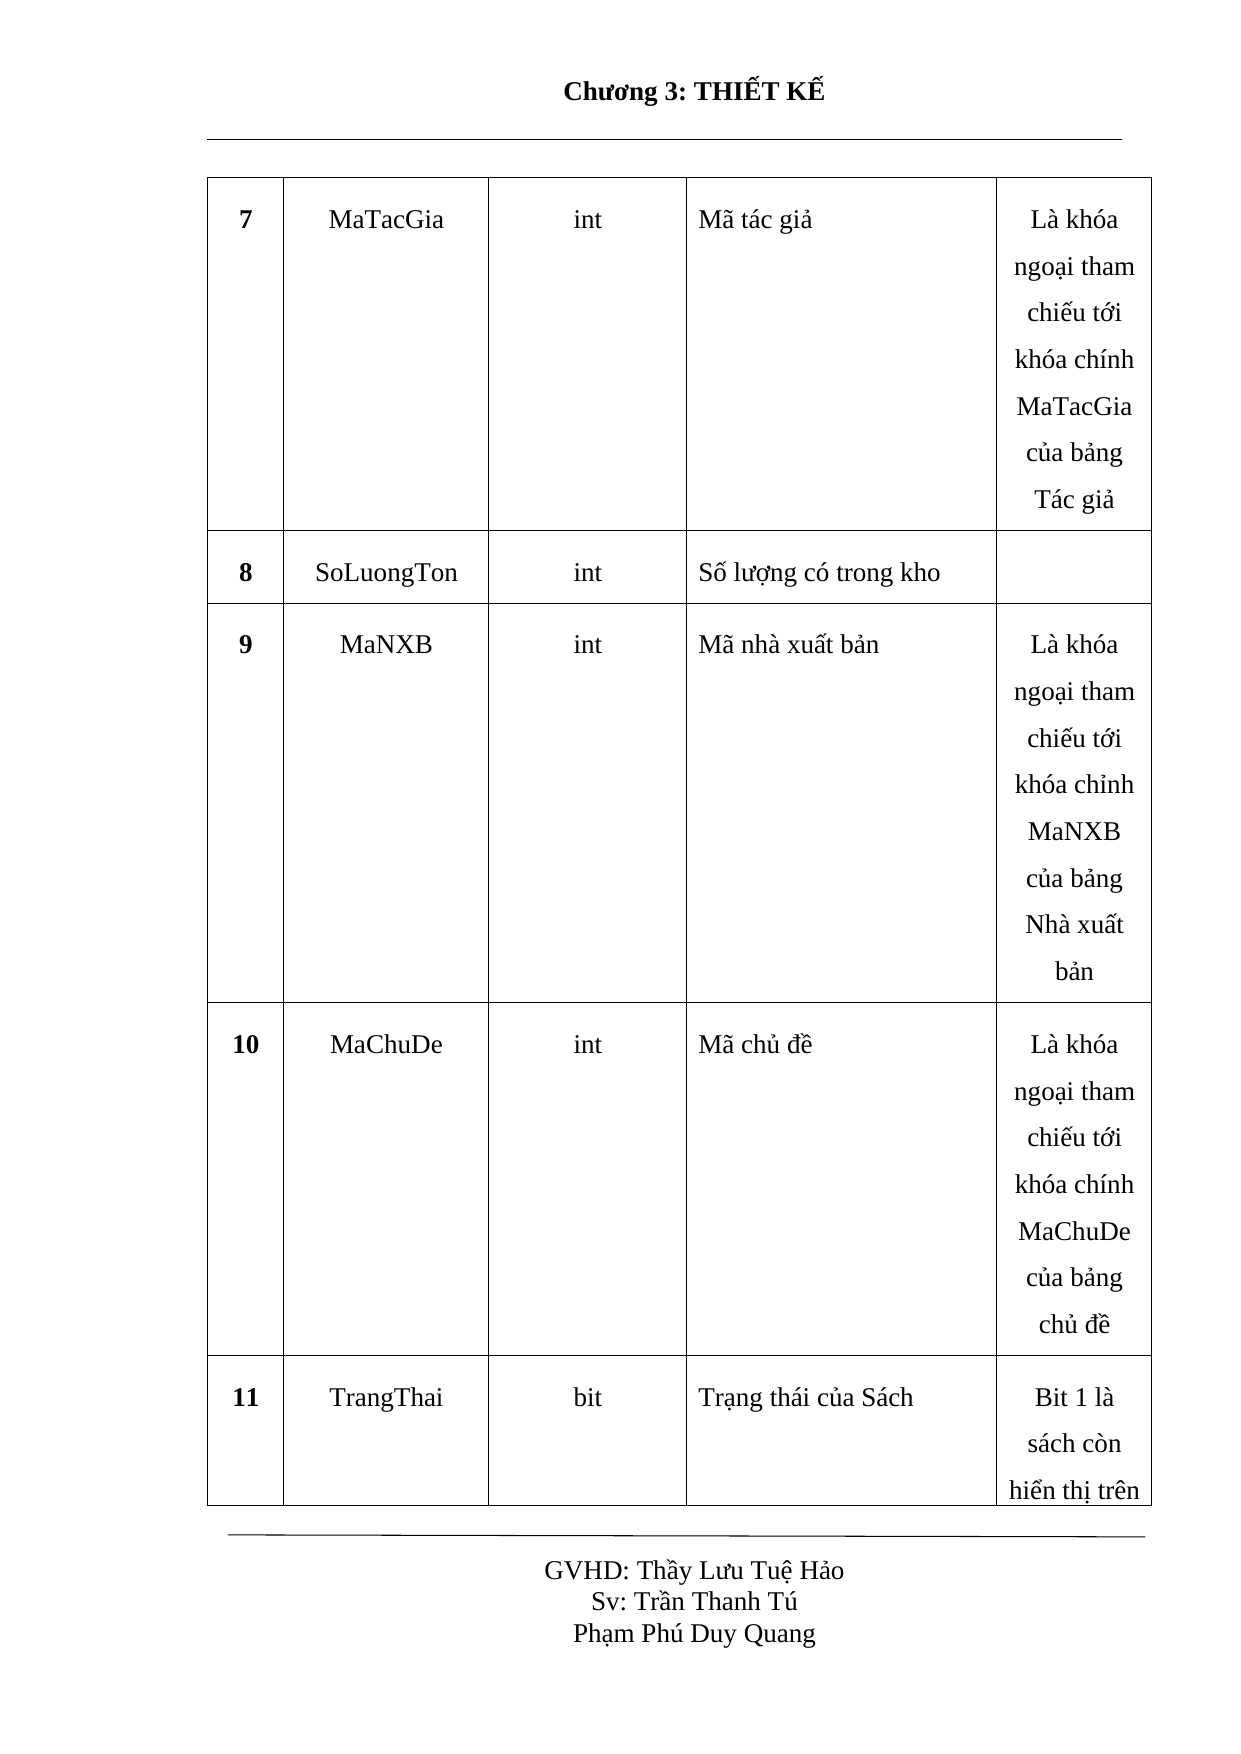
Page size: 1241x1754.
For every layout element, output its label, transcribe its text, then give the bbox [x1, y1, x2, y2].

table_cell MaNXB [284, 604, 488, 1002]
table_cell Mã chủ đề [687, 1003, 996, 1355]
table_cell Số lượng có trong kho [687, 531, 996, 603]
table_cell int [489, 178, 686, 530]
table_cell Là khóa ngoại tham chiếu tới khóa chỉnh MaNXB của bảng Nhà xuất bản [997, 604, 1151, 1002]
table_cell Trạng thái của Sách [687, 1356, 996, 1505]
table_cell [997, 1356, 1151, 1505]
table_cell bit [489, 1356, 686, 1505]
table_cell MaChuDe [284, 1003, 488, 1355]
table_cell 8 [208, 531, 283, 603]
table_cell int [489, 1003, 686, 1355]
table_cell 7 [208, 178, 283, 530]
table_cell SoLuongTon [284, 531, 488, 603]
table_cell Là khóa ngoại tham chiếu tới khóa chính MaChuDe của bảng chủ đề [997, 1003, 1151, 1355]
table_cell 9 [208, 604, 283, 1002]
table_cell Mã tác giả [687, 178, 996, 530]
table_cell Mã nhà xuất bản [687, 604, 996, 1002]
table_cell 11 [208, 1356, 283, 1505]
table_cell [997, 531, 1151, 603]
table_cell MaTacGia [284, 178, 488, 530]
table_cell Là khóa ngoại tham chiếu tới khóa chính MaTacGia của bảng Tác giả [997, 178, 1151, 530]
table_cell TrangThai [284, 1356, 488, 1505]
table_cell 10 [208, 1003, 283, 1355]
table_cell int [489, 531, 686, 603]
table_cell int [489, 604, 686, 1002]
